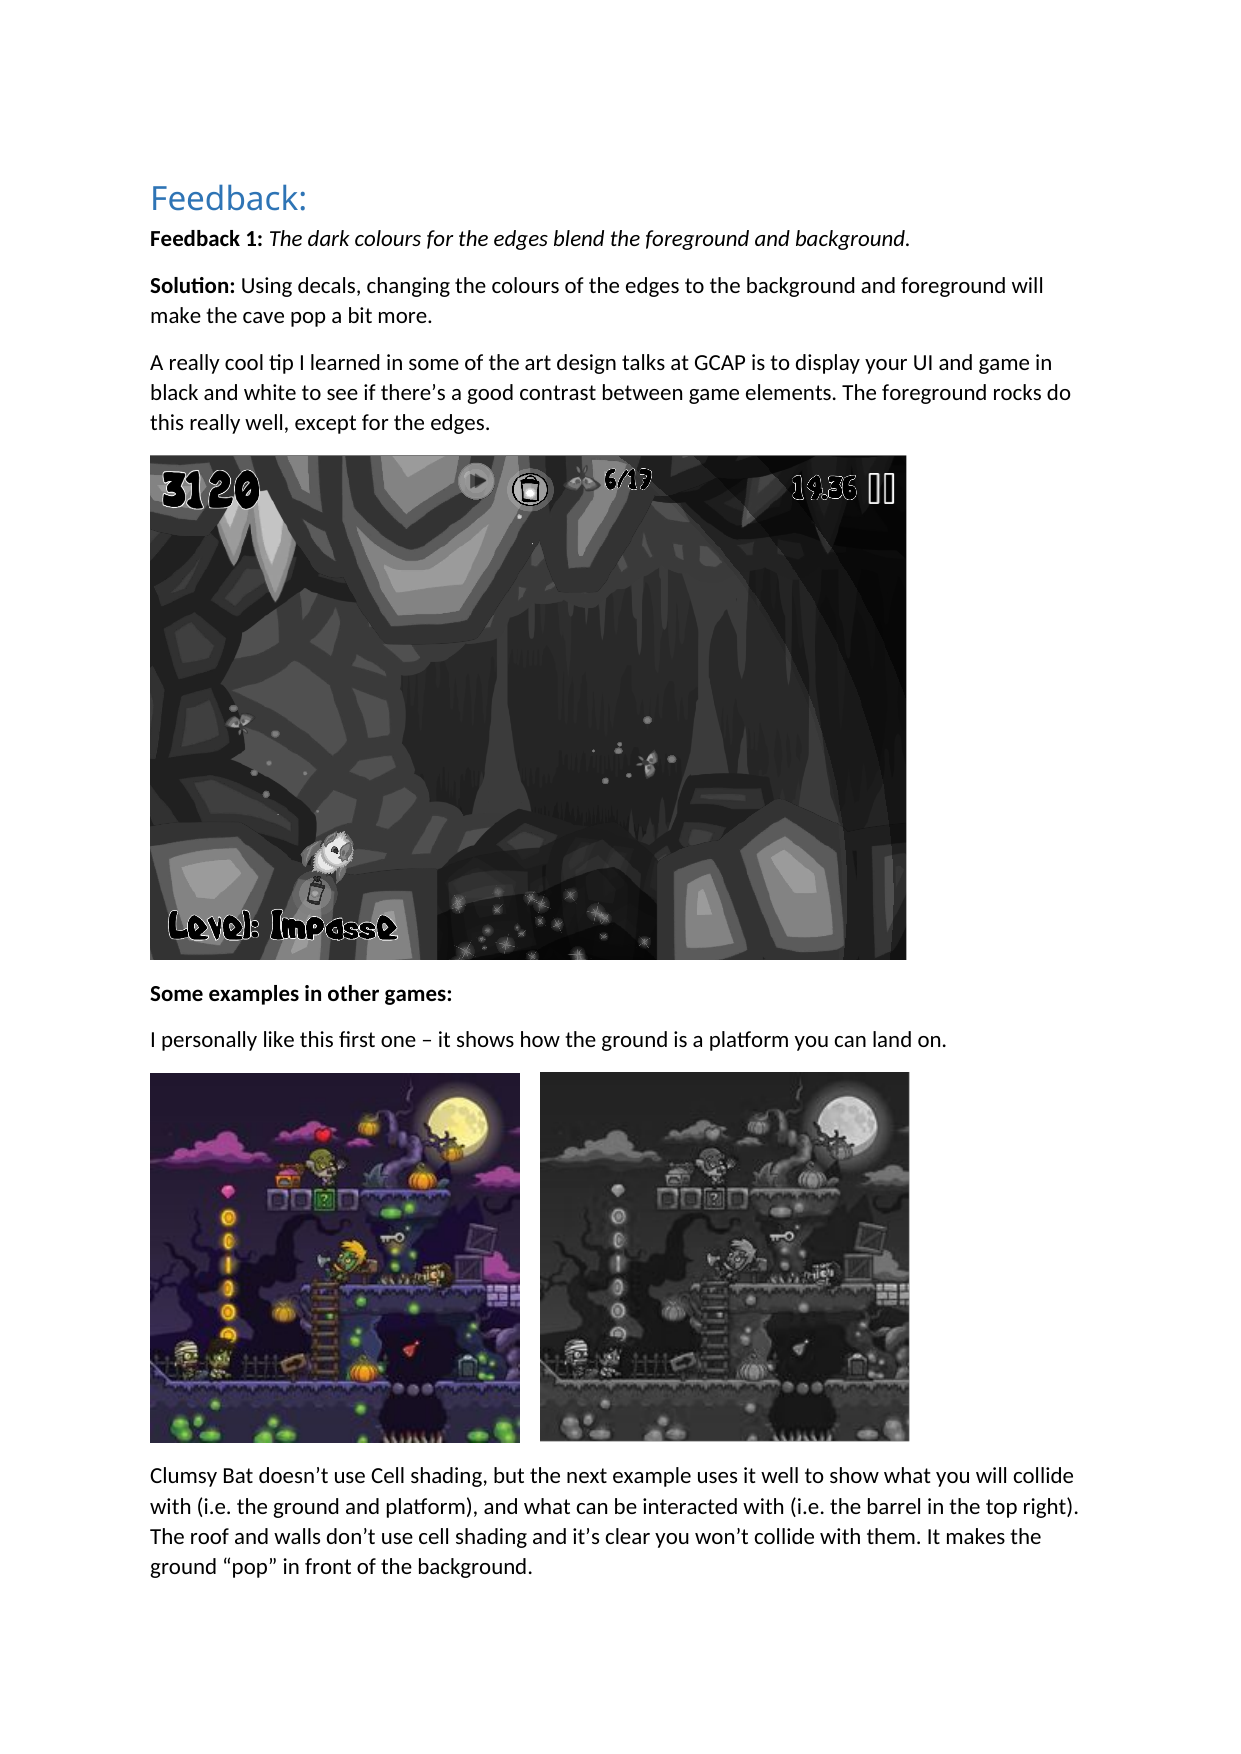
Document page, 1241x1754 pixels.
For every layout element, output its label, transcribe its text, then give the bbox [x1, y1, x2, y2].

text Some examples in other games: [150, 979, 1090, 1007]
picture [150, 1073, 520, 1443]
text I personally like this first one – it shows how the ground is a platform you can land on. [150, 1026, 1090, 1053]
subtitle Feedback: [150, 175, 1090, 220]
picture [150, 455, 907, 960]
picture [540, 1072, 911, 1443]
text Solution: Using decals, changing the colours of the edges to the background and foreground will make the cave pop a bit more. [150, 271, 1090, 329]
text A really cool tip I learned in some of the art design talks at GCAP is to display your UI and game in black and white to see if there’s a good contrast between game elements. The foreground rocks do this really well, except for the edges. [150, 348, 1090, 436]
text Feedback 1: The dark colours for the edges blend the foreground and background. [150, 224, 1090, 252]
text Clumsy Bat doesn’t use Cell shading, but the next example uses it well to show what you will collide with (i.e. the ground and platform), and what can be interacted with (i.e. the barrel in the top right). The roof and walls don’t use cell shading and it’s clear you won’t collide with them. It makes the ground “pop” in front of the background. [150, 1462, 1090, 1580]
